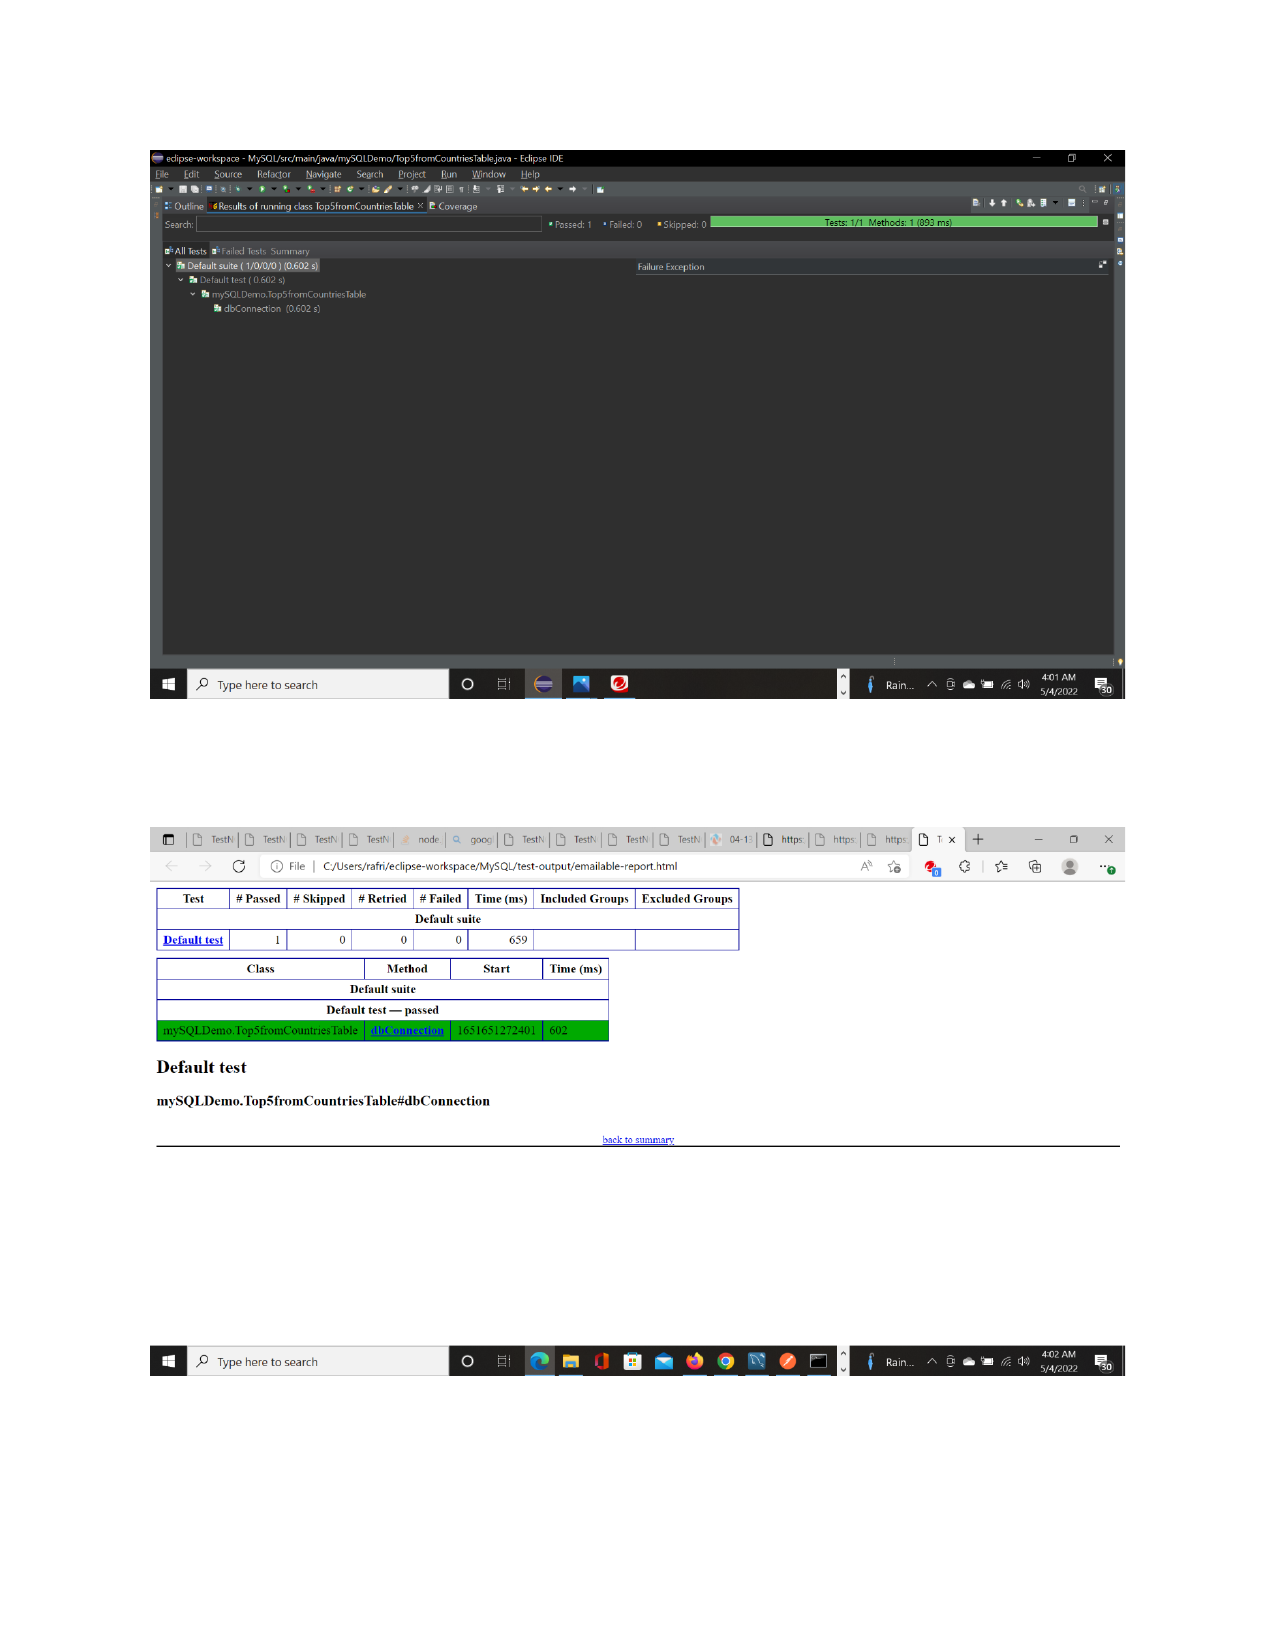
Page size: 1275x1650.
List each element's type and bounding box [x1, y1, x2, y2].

picture [150, 150, 1125, 699]
picture [150, 827, 1125, 1376]
